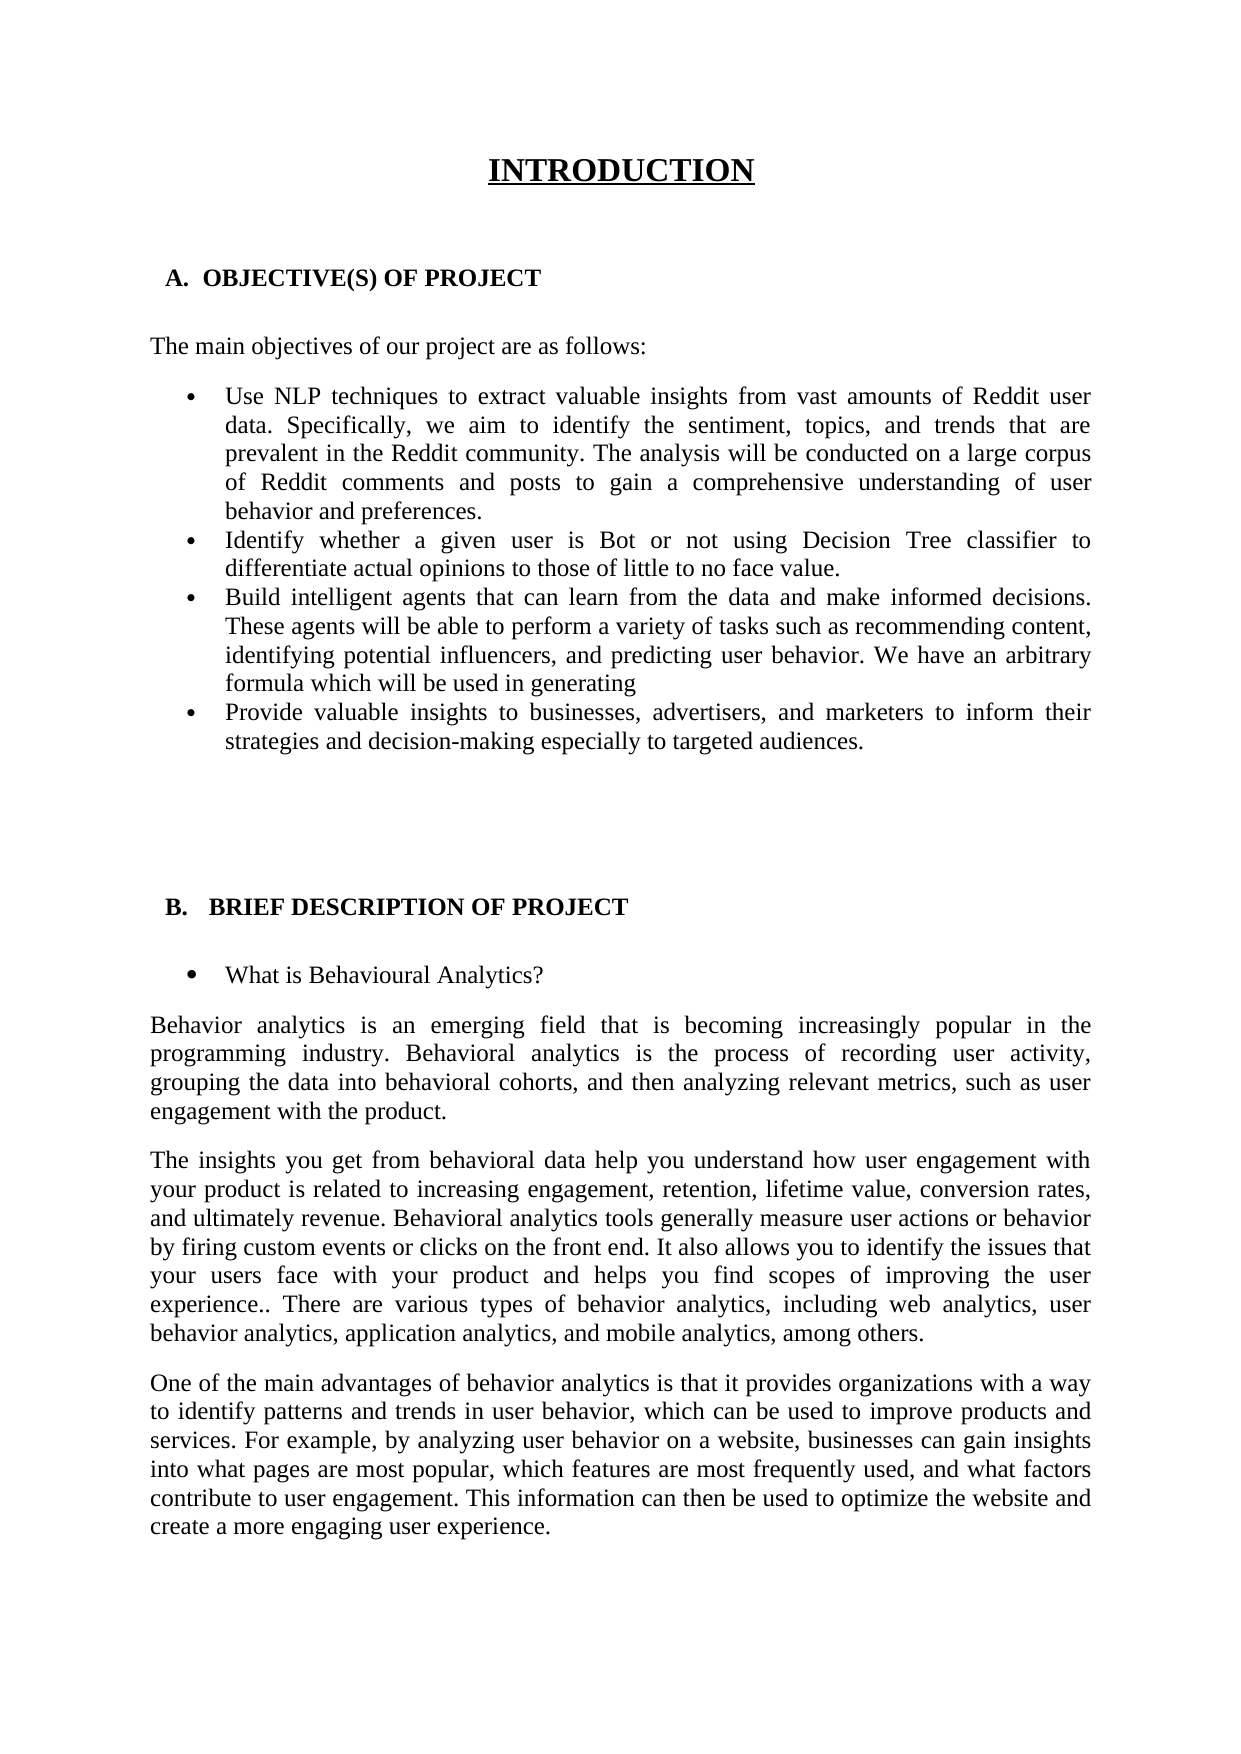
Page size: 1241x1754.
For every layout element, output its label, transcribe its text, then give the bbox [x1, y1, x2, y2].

list Build intelligent agents that can learn from the data and make informed decisions. These agents will be able to perform a variety of tasks such as recommending content, identifying potential influencers, and predicting user behavior. We have an arbitrary formula which will be used in generating [187, 582, 1092, 697]
text INTRODUCTION [150, 150, 1092, 188]
text Behavior analytics is an emerging field that is becoming increasingly popular in the programming industry. Behavioral analytics is the process of recording user activity, grouping the data into behavioral cohorts, and then analyzing relevant metrics, such as user engagement with the product. [150, 1010, 1092, 1125]
list OBJECTIVE(S) OF PROJECT [165, 264, 1092, 293]
list BRIEF DESCRIPTION OF PROJECT [165, 893, 1092, 921]
list What is Behavioural Analytics? [187, 960, 1092, 989]
text The main objectives of our project are as follows: [150, 331, 1092, 360]
list Use NLP techniques to extract valuable insights from vast amounts of Reddit user data. Specifically, we aim to identify the sentiment, topics, and trends that are prevalent in the Reddit community. The analysis will be conducted on a large corpus of Reddit comments and posts to gain a comprehensive understanding of user behavior and preferences. [187, 381, 1092, 525]
text The insights you get from behavioral data help you understand how user engagement with your product is related to increasing engagement, retention, lifetime value, conversion rates, and ultimately revenue. Behavioral analytics tools generally measure user actions or behavior by firing custom events or clicks on the front end. It also allows you to identify the issues that your users face with your product and helps you find scopes of improving the user experience.. There are various types of behavior analytics, including web analytics, user behavior analytics, application analytics, and mobile analytics, among others. [150, 1146, 1092, 1347]
text One of the main advantages of behavior analytics is that it provides organizations with a way to identify patterns and trends in user behavior, which can be used to improve products and services. For example, by analyzing user behavior on a website, businesses can gain insights into what pages are most popular, which features are most frequently used, and what factors contribute to user engagement. This information can then be used to optimize the website and create a more engaging user experience. [150, 1368, 1092, 1540]
list Identify whether a given user is Bot or not using Decision Tree classifier to differentiate actual opinions to those of little to no face value. [187, 525, 1092, 582]
list Provide valuable insights to businesses, advertisers, and marketers to inform their strategies and decision-making especially to targeted audiences. [187, 697, 1092, 755]
